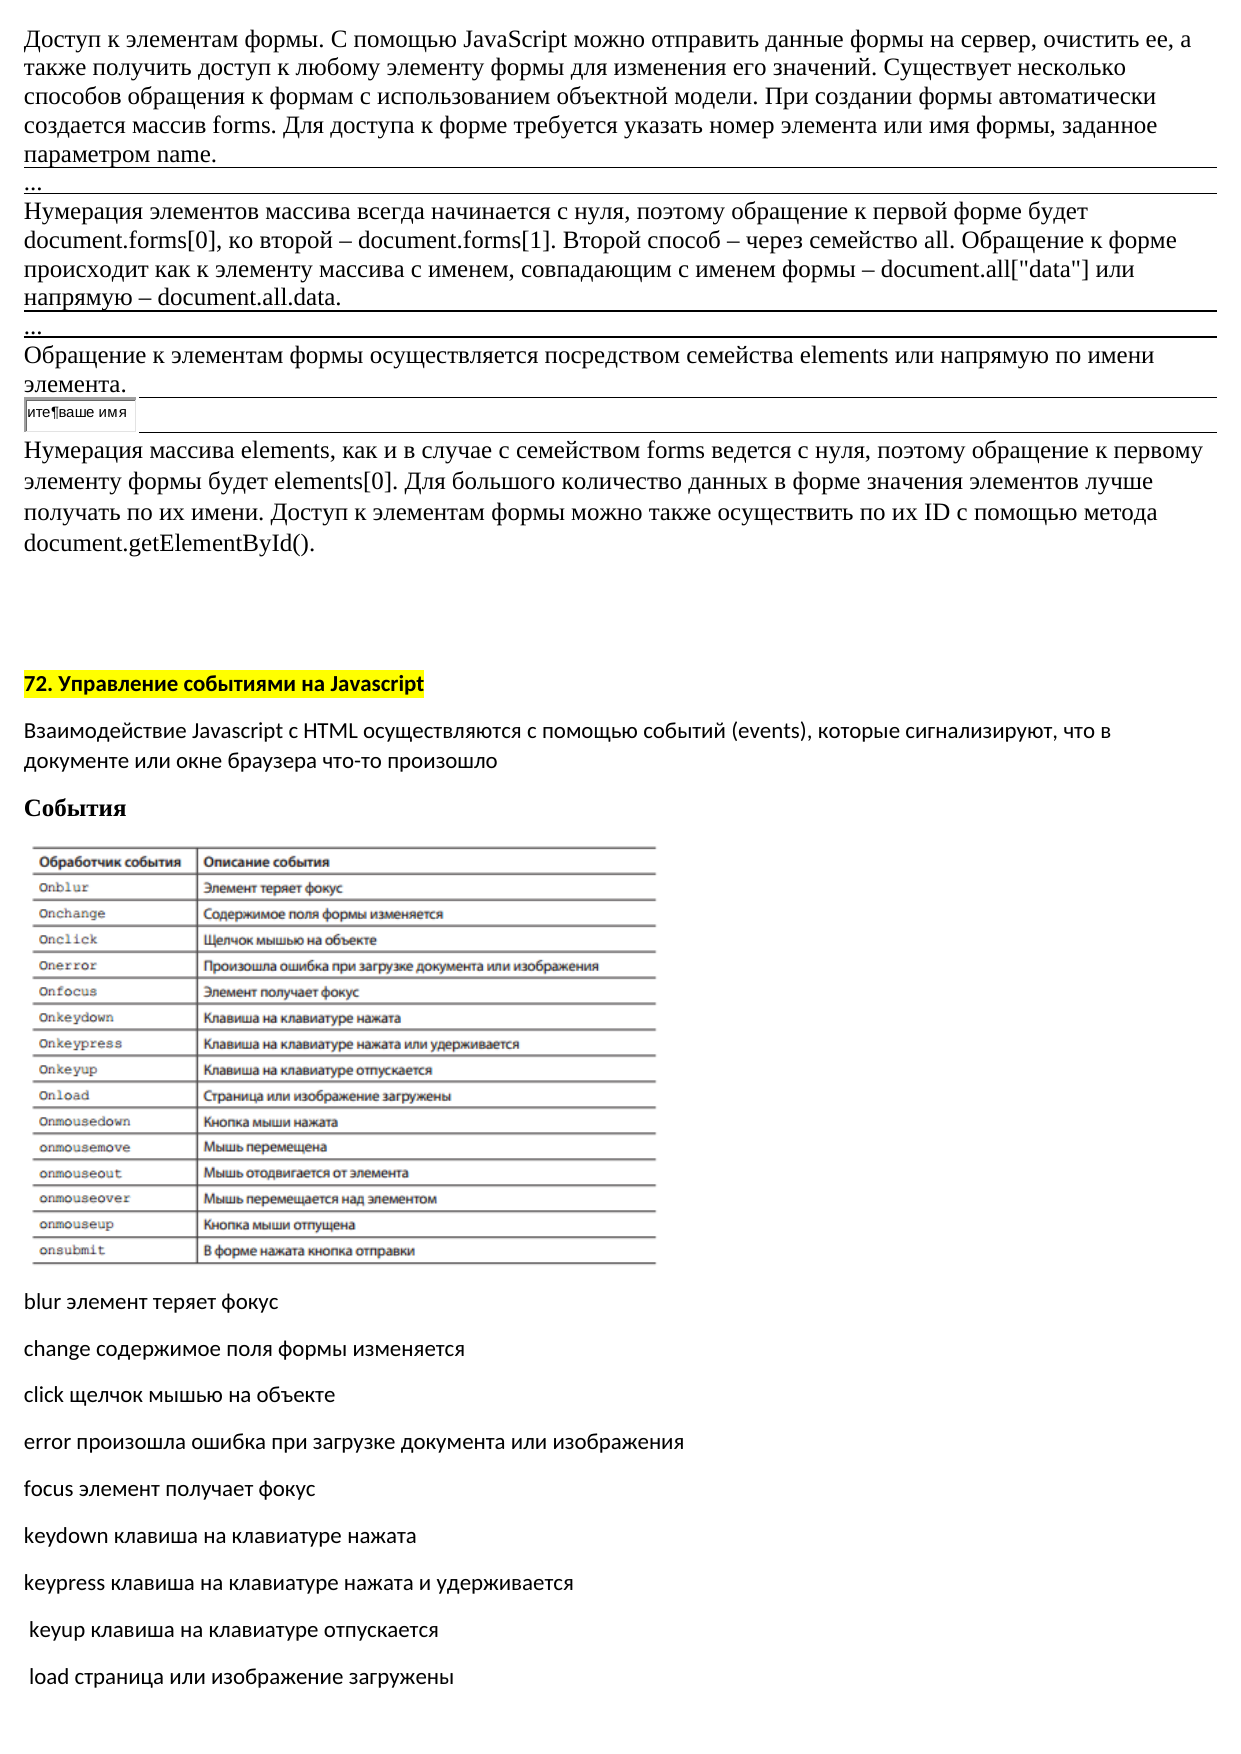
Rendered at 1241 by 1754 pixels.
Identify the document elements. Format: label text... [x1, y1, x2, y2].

text Обращение к элементам формы осуществляется посредством семейства elements или напрямую по имени элемента. [24, 340, 1217, 397]
text Нумерация элементов массива всегда начинается с нуля, поэтому обращение к первой форме будет document.forms[0], ко второй – document.forms[1]. Второй способ – через семейство all. Обращение к форме происходит как к элементу массива с именем, совпадающим с именем формы – document.all["data"] или напрямую – document.all.data. [24, 196, 1217, 310]
text Доступ к элементам формы. С помощью JavaScript можно отправить данные формы на сервер, очистить ее, а также получить доступ к любому элементу формы для изменения его значений. Существует несколько способов обращения к формам с использованием объектной модели. При создании формы автоматически создается массив forms. Для доступа к форме требуется указать номер элемента или имя формы, заданное параметром name. [24, 24, 1217, 167]
text load страница или изображение загружены [24, 1662, 1217, 1690]
text ... [24, 312, 1217, 336]
text События [24, 793, 1217, 822]
text focus элемент получает фокус [24, 1474, 1217, 1502]
text keyup клавиша на клавиатуре отпускается [24, 1615, 1217, 1643]
text ... [24, 168, 1217, 193]
text Взаимодействие Javascript с HTML осуществляются с помощью событий (events), которые сигнализируют, что в документе или окне браузера что-то произошло [24, 716, 1217, 775]
text keypress клавиша на клавиатуре нажата и удерживается [24, 1568, 1217, 1596]
text click щелчок мышью на объекте [24, 1381, 1217, 1408]
text blur элемент теряет фокус [24, 1287, 1217, 1315]
picture [23, 841, 664, 1268]
text keydown клавиша на клавиатуре нажата [24, 1521, 1217, 1549]
text change содержимое поля формы изменяется [24, 1334, 1217, 1362]
text error произошла ошибка при загрузке документа или изображения [24, 1427, 1217, 1455]
text 72. Управление событиями на Javascript [24, 669, 1217, 698]
text Нумерация массива elements, как и в случае с семейством forms ведется с нуля, поэтому обращение к первому элементу формы будет elements[0]. Для большого количество данных в форме значения элементов лучше получать по их имени. Доступ к элементам формы можно также осуществить по их ID с помощью метода document.getElementById(). [24, 435, 1217, 557]
